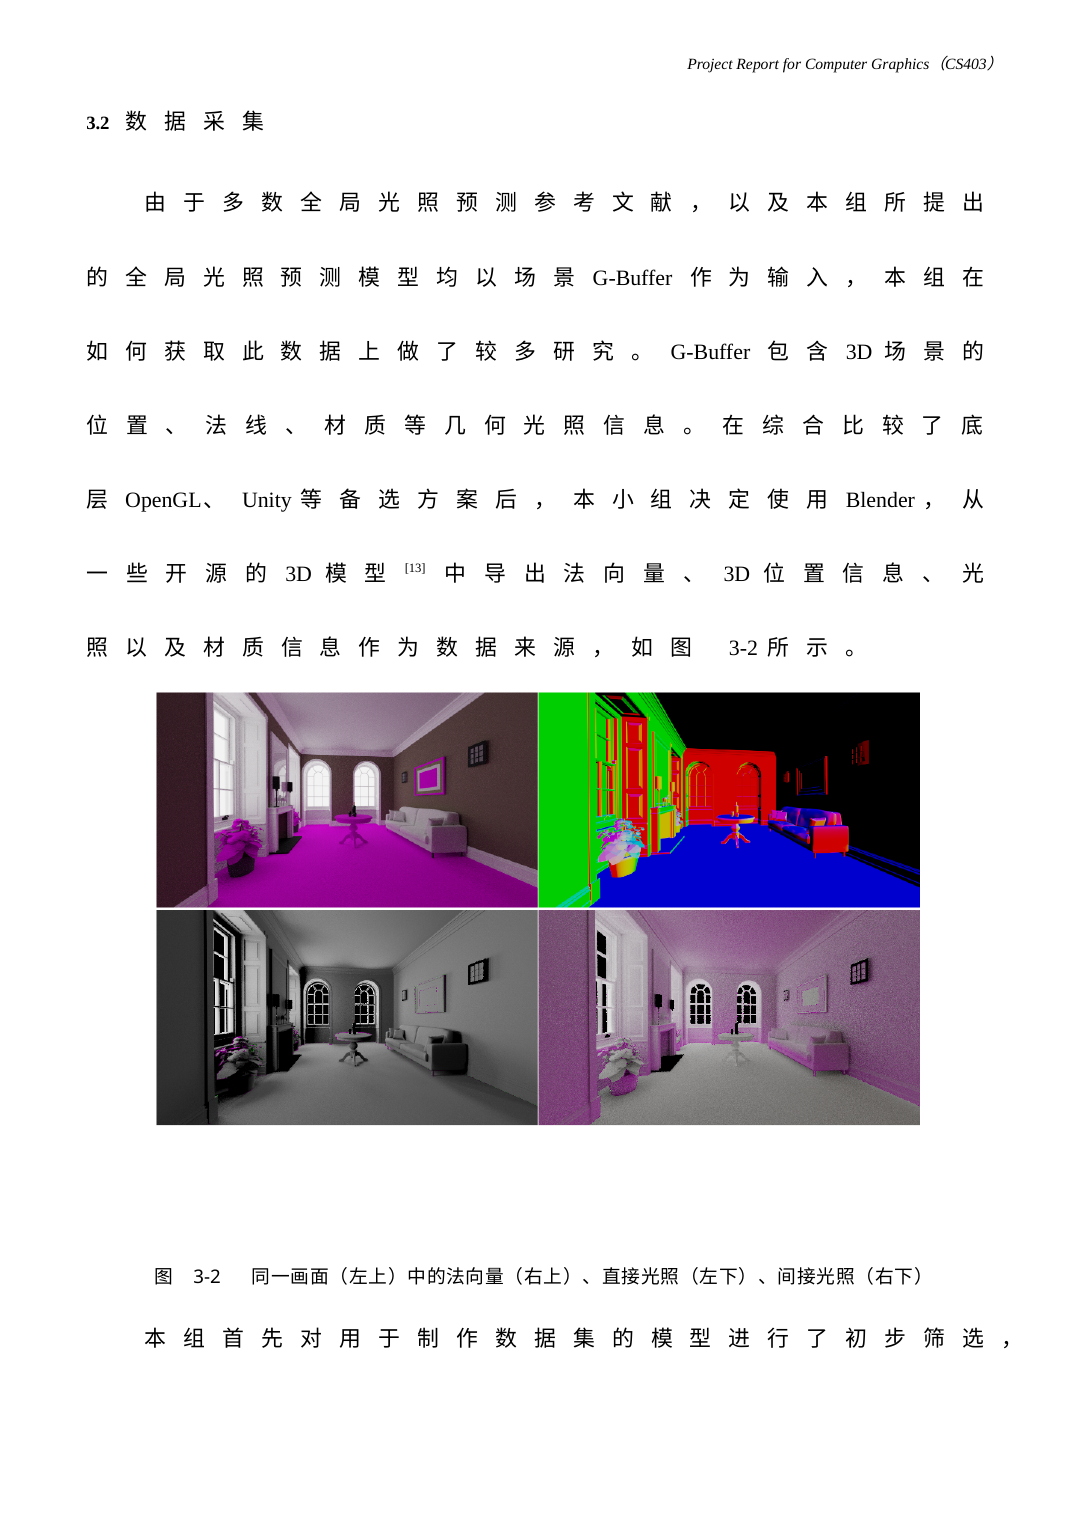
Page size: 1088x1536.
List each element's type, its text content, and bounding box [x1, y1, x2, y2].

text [86, 1307, 1001, 1366]
picture [154, 690, 922, 1127]
subtitle 数据采集 [86, 90, 1001, 149]
